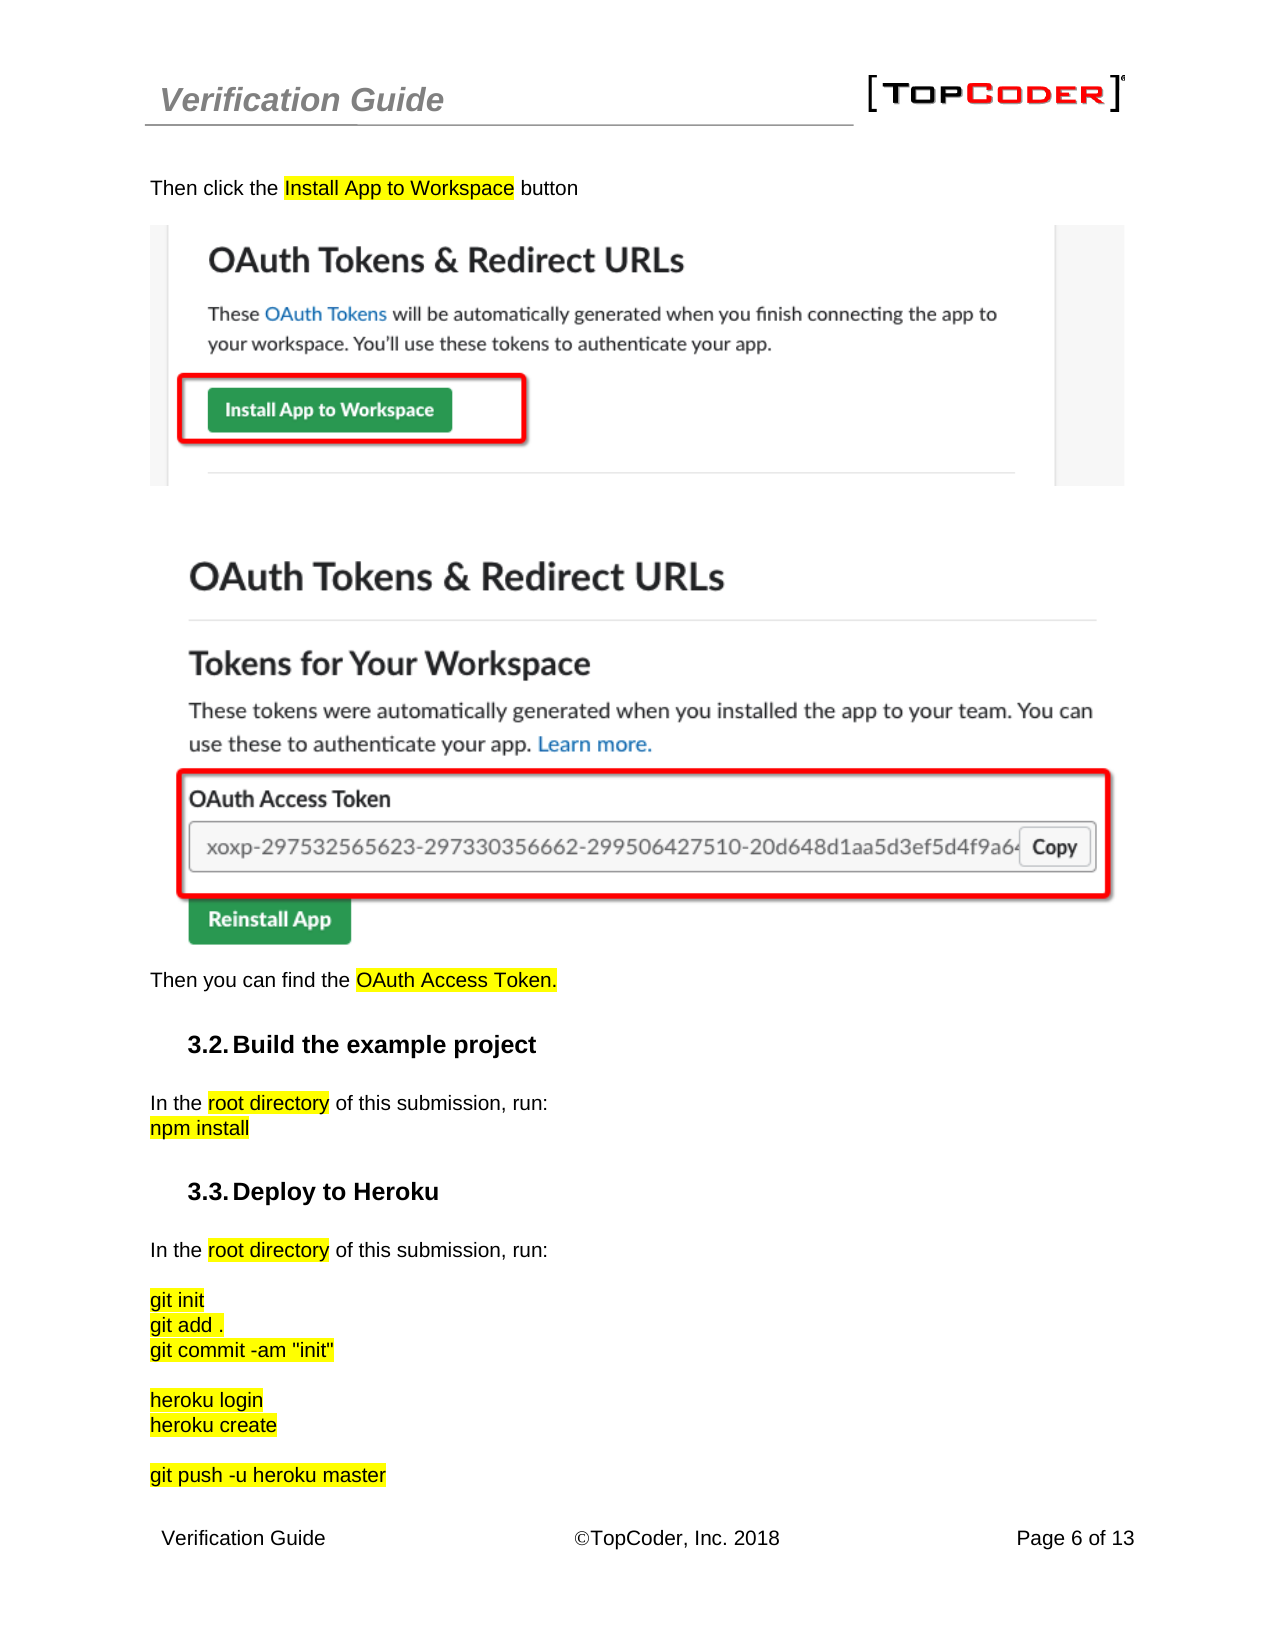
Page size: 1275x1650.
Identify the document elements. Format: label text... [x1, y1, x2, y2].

subtitle Build the example project [187, 1029, 1125, 1058]
text git push -u heroku master [150, 1462, 1125, 1487]
text git commit -am "init" [150, 1337, 1125, 1362]
text heroku create [150, 1412, 1125, 1437]
picture [868, 75, 1125, 112]
picture [150, 535, 1126, 967]
text In the root directory of this submission, run: [150, 1237, 1125, 1262]
text Then click the Install App to Workspace button [150, 175, 1125, 200]
text git add . [150, 1312, 1125, 1337]
picture [150, 225, 1125, 486]
text In the root directory of this submission, run: [150, 1089, 1125, 1114]
text git init [150, 1287, 1125, 1312]
text npm install [150, 1114, 1125, 1139]
text Then you can find the OAuth Access Token. [150, 967, 1125, 992]
subtitle Deploy to Heroku [187, 1177, 1125, 1206]
text heroku login [150, 1387, 1125, 1412]
